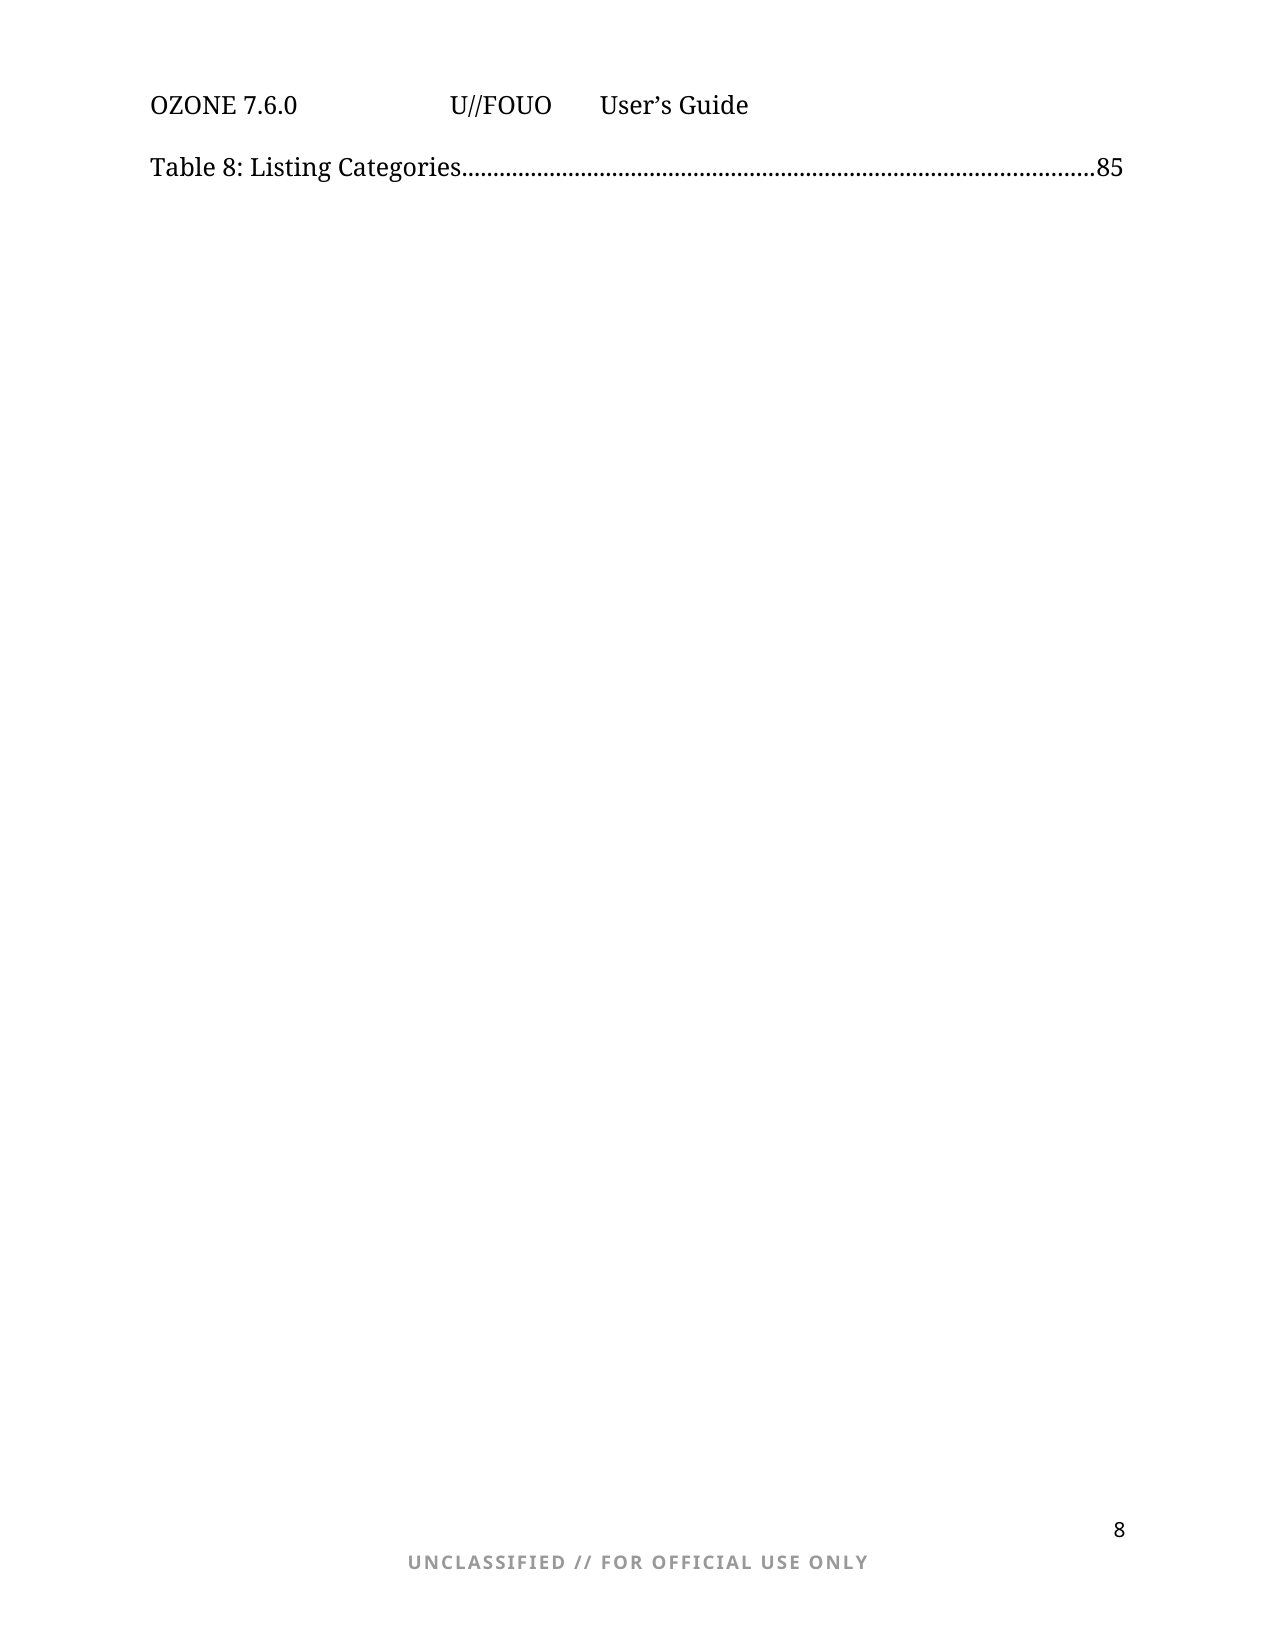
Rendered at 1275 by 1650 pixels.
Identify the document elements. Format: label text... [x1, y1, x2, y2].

text Table 8: Listing Categories 85 [150, 150, 1125, 184]
